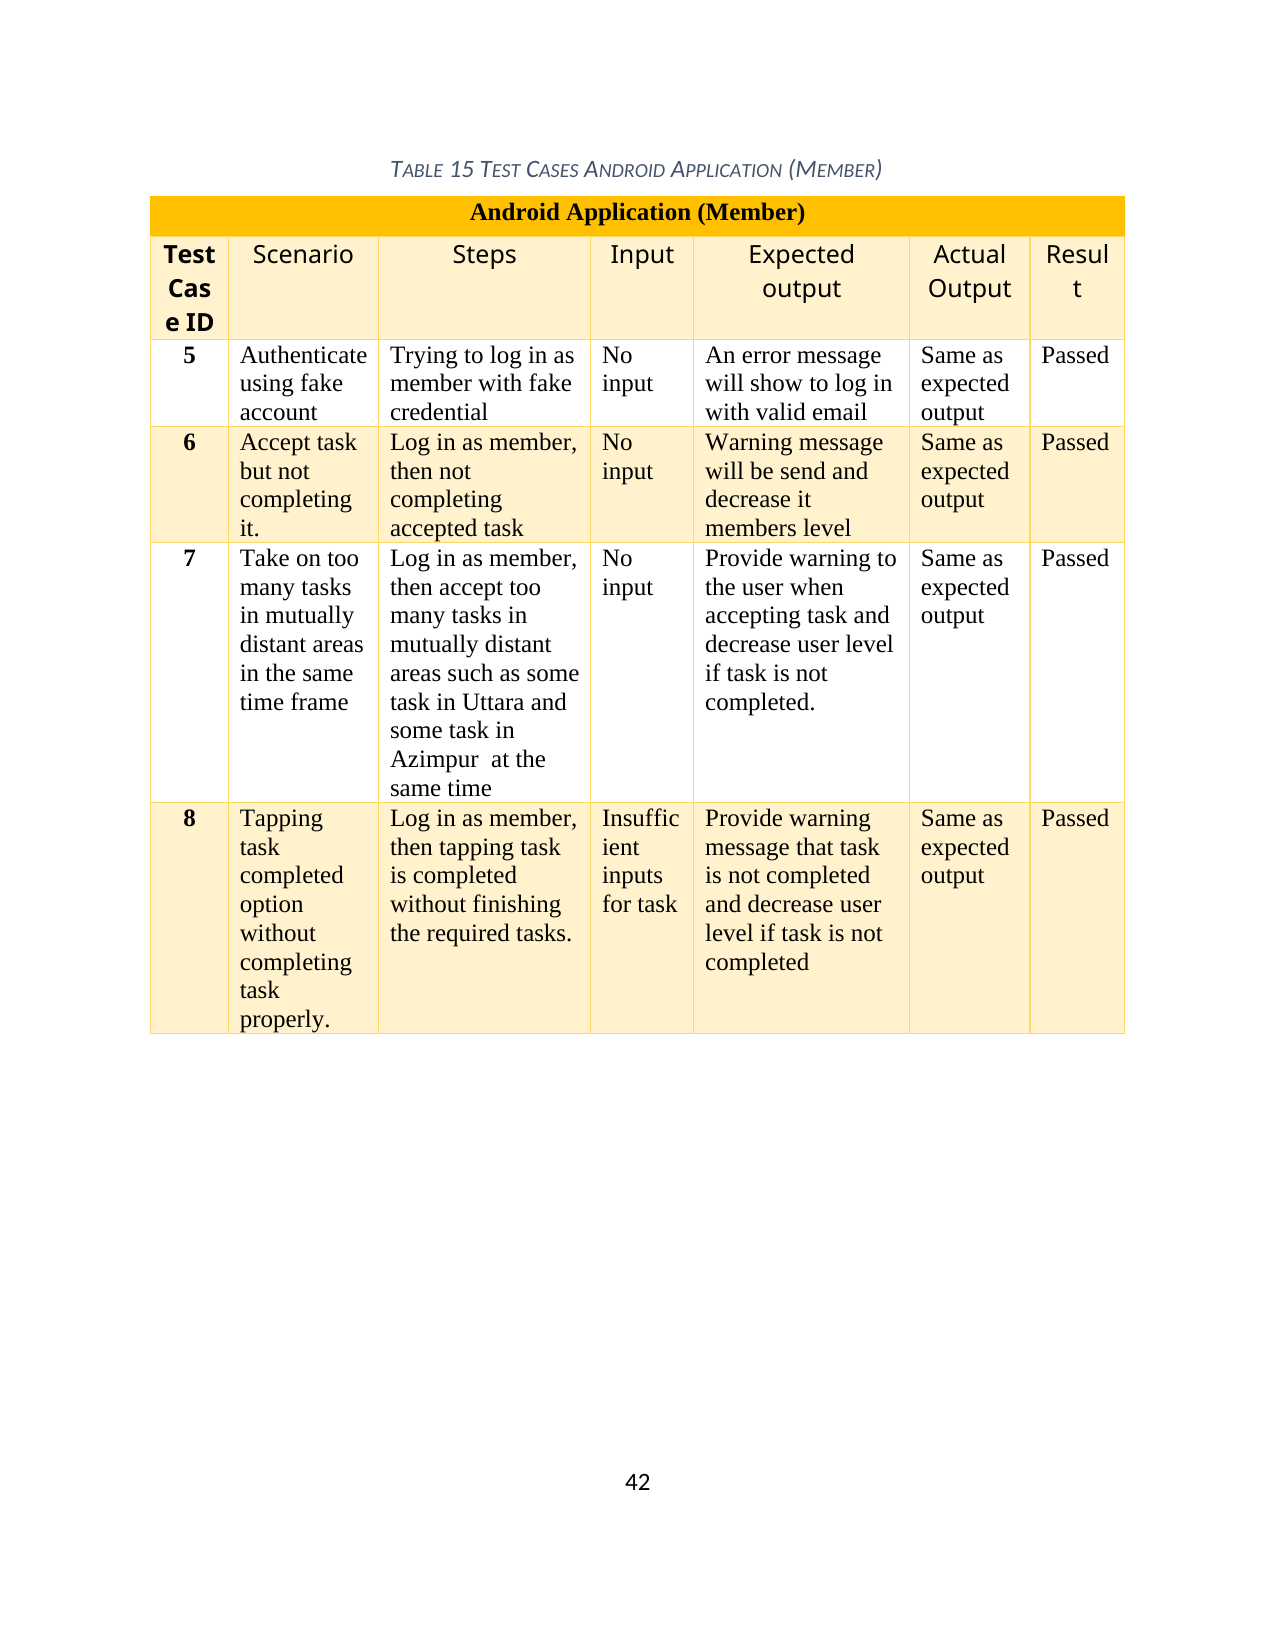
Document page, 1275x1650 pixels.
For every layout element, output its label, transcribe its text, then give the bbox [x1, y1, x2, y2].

table_header Android Application (Member) [151, 197, 1124, 236]
table_cell Log in as member, then not completing accepted task [379, 427, 590, 542]
table_cell Insufficient inputs for task [591, 803, 693, 1033]
table_cell Passed [1031, 340, 1124, 426]
table_cell 6 [151, 427, 228, 542]
table_cell Provide warning message that task is not completed and decrease user level if task is not completed [694, 803, 909, 1033]
table_cell Take on too many tasks in mutually distant areas in the same time frame [229, 543, 378, 802]
table_cell Actual Output [910, 237, 1029, 339]
table_cell Tapping task completed option without completing task properly. [229, 803, 378, 1033]
table_cell Expected output [694, 237, 909, 339]
table_cell Result [1031, 237, 1124, 339]
table_cell An error message will show to log in with valid email [694, 340, 909, 426]
table_cell Same as expected output [910, 543, 1029, 802]
table_cell Passed [1031, 803, 1124, 1033]
table_cell Test Case ID [151, 237, 228, 339]
table_cell Passed [1031, 543, 1124, 802]
table_cell Passed [1031, 427, 1124, 542]
table_cell Input [591, 237, 693, 339]
table_cell Accept task but not completing it. [229, 427, 378, 542]
table_cell No input [591, 340, 693, 426]
table_cell Same as expected output [910, 427, 1029, 542]
table_cell No input [591, 543, 693, 802]
table_cell Steps [379, 237, 590, 339]
table_cell Provide warning to the user when accepting task and decrease user level if task is not completed. [694, 543, 909, 802]
table_cell 8 [151, 803, 228, 1033]
table_cell Same as expected output [910, 340, 1029, 426]
table_cell Authenticate using fake account [229, 340, 378, 426]
table_cell 5 [151, 340, 228, 426]
table_cell Same as expected output [910, 803, 1029, 1033]
table_cell Log in as member, then tapping task is completed without finishing the required tasks. [379, 803, 590, 1033]
table_cell 7 [151, 543, 228, 802]
table_cell Log in as member, then accept too many tasks in mutually distant areas such as some task in Uttara and some task in Azimpur at the same time [379, 543, 590, 802]
table_cell No input [591, 427, 693, 542]
table_cell Scenario [229, 237, 378, 339]
table_cell Warning message will be send and decrease it members level [694, 427, 909, 542]
table_cell Trying to log in as member with fake credential [379, 340, 590, 426]
